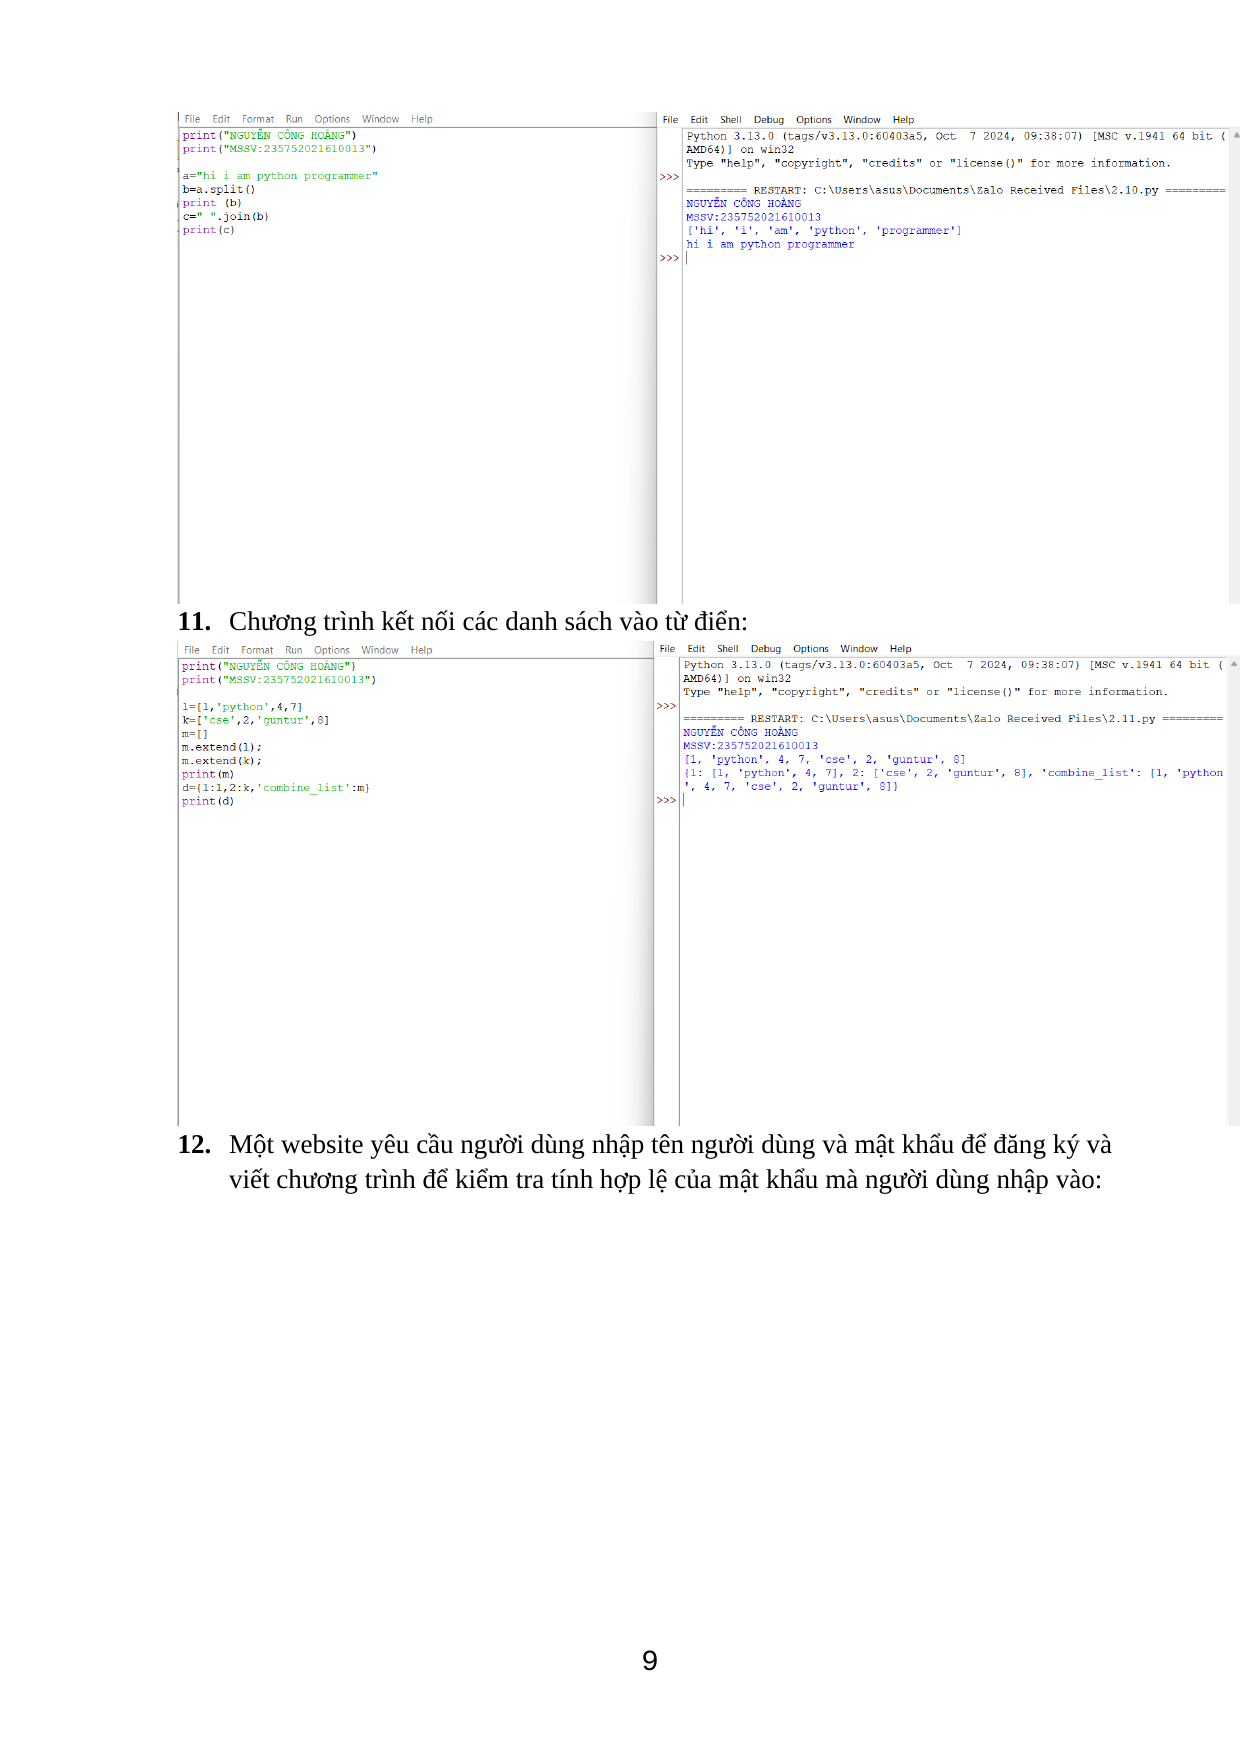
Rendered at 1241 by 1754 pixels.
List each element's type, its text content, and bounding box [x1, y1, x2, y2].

picture [177, 112, 1240, 604]
list Chương trình kết nối các danh sách vào từ điển: [177, 606, 1124, 637]
picture [177, 641, 1240, 1126]
list Một website yêu cầu người dùng nhập tên người dùng và mật khẩu để đăng ký và viết chương trình để kiểm tra tính hợp lệ của mật khẩu mà người dùng nhập vào: [177, 1128, 1124, 1194]
